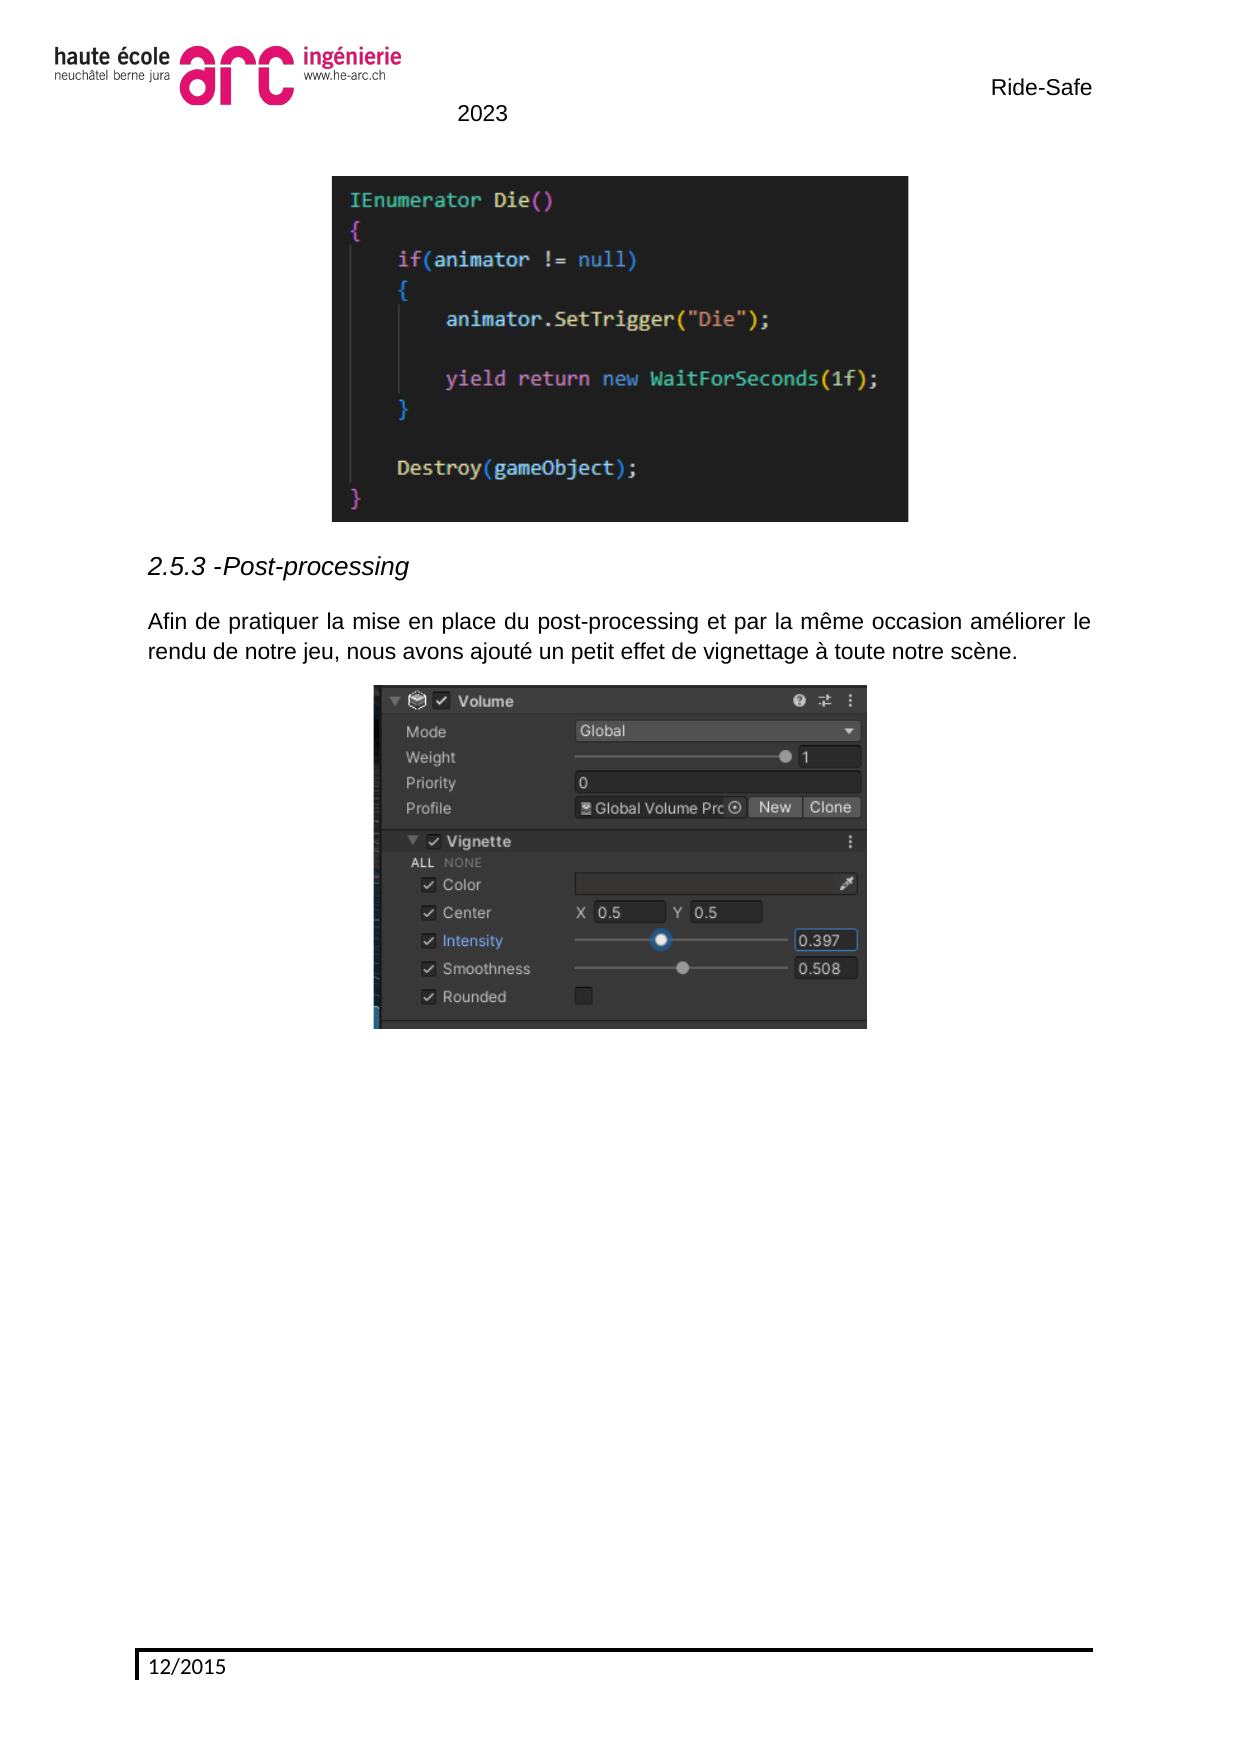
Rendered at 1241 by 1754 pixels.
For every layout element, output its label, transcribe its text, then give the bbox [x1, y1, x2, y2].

picture [331, 176, 909, 522]
picture [49, 42, 406, 105]
text Post-processing [148, 551, 1093, 581]
picture [373, 685, 867, 1029]
text Afin de pratiquer la mise en place du post-processing et par la même occasion améliorer le rendu de notre jeu, nous avons ajouté un petit effet de vignettage à toute notre scène. [148, 608, 1093, 664]
